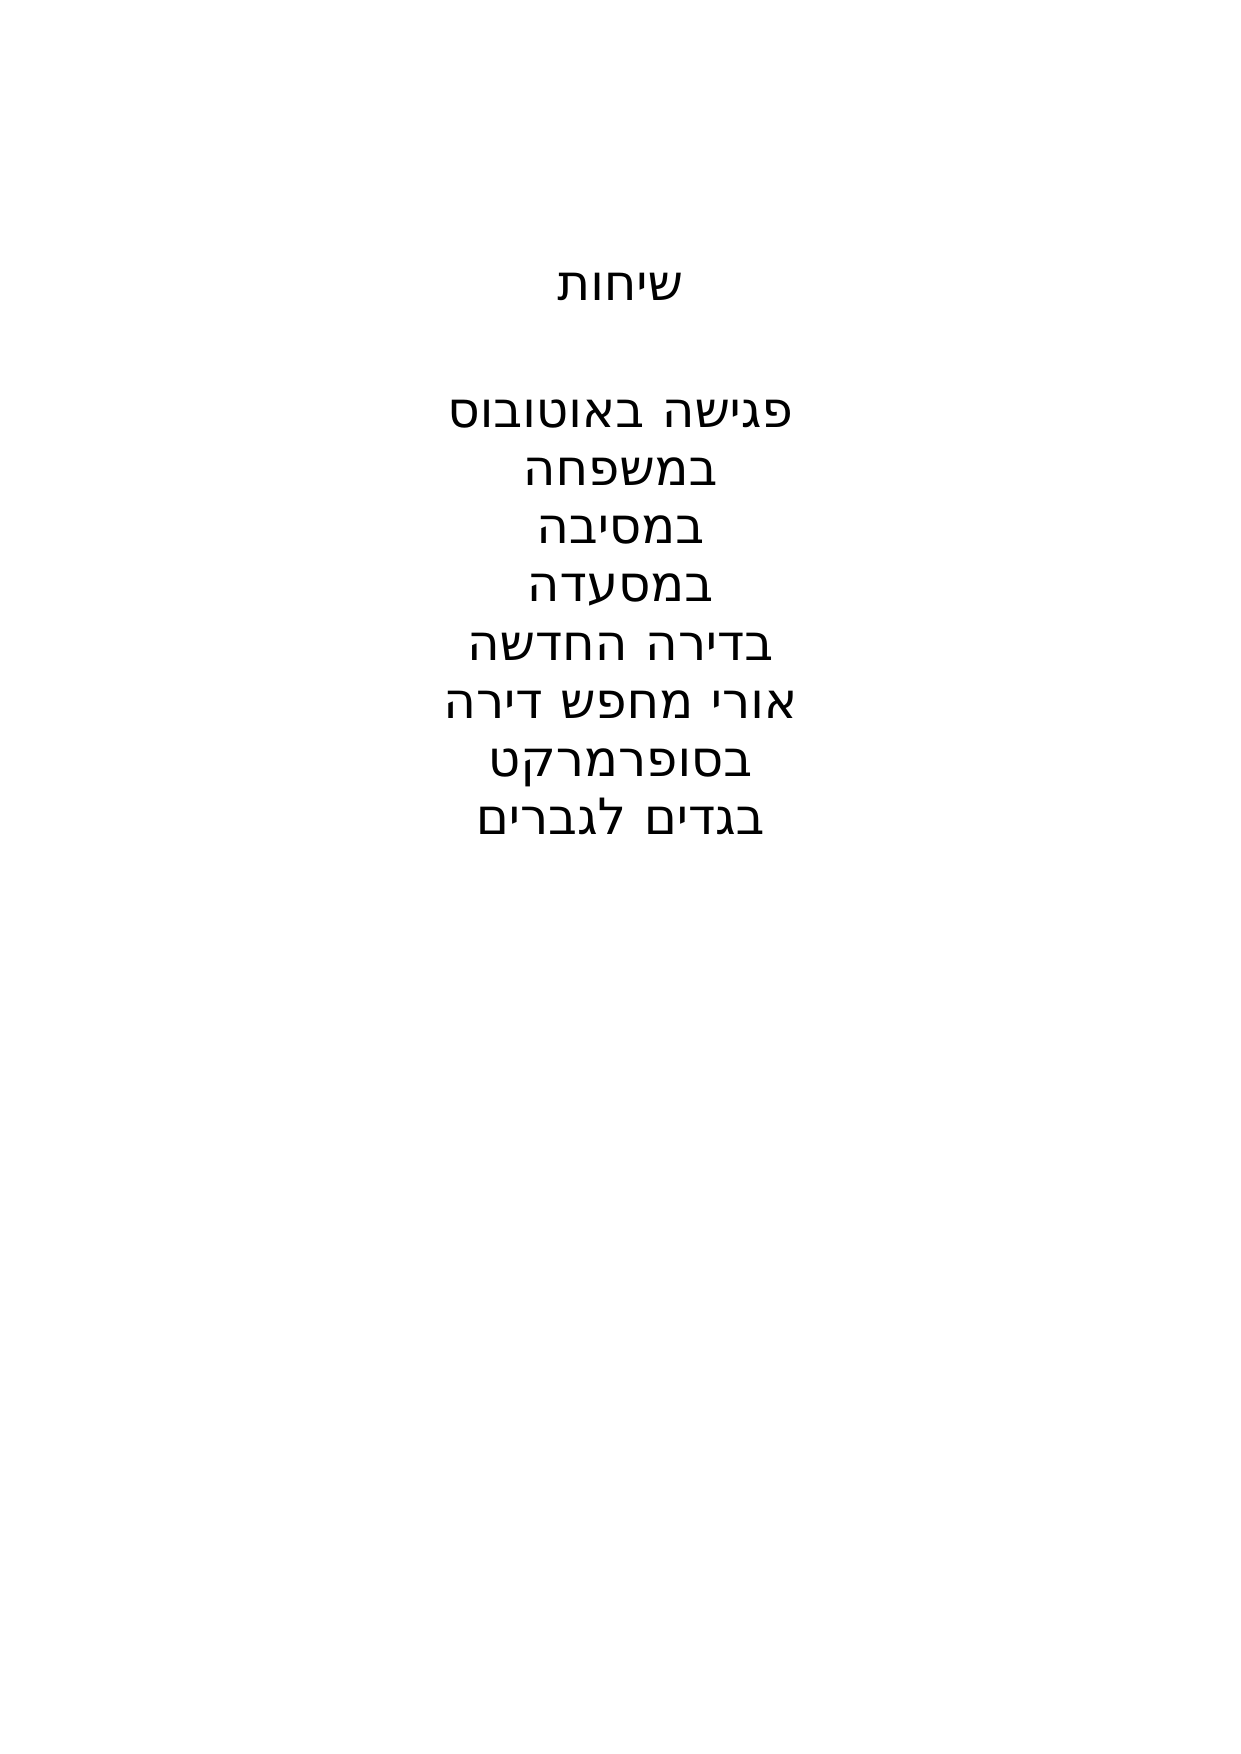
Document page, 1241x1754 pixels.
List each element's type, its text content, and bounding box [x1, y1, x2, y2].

text בסופרמרקט [118, 730, 1122, 788]
text במשפחה [118, 439, 1122, 497]
text במסיבה [118, 497, 1122, 555]
text אורי מחפש דירה [118, 672, 1122, 730]
text בדירה החדשה [118, 614, 1122, 672]
text במסעדה [118, 555, 1122, 614]
text פגישה באוטובוס [118, 381, 1122, 439]
text שיחות [118, 254, 1122, 313]
text בגדים לגברים [118, 788, 1122, 847]
